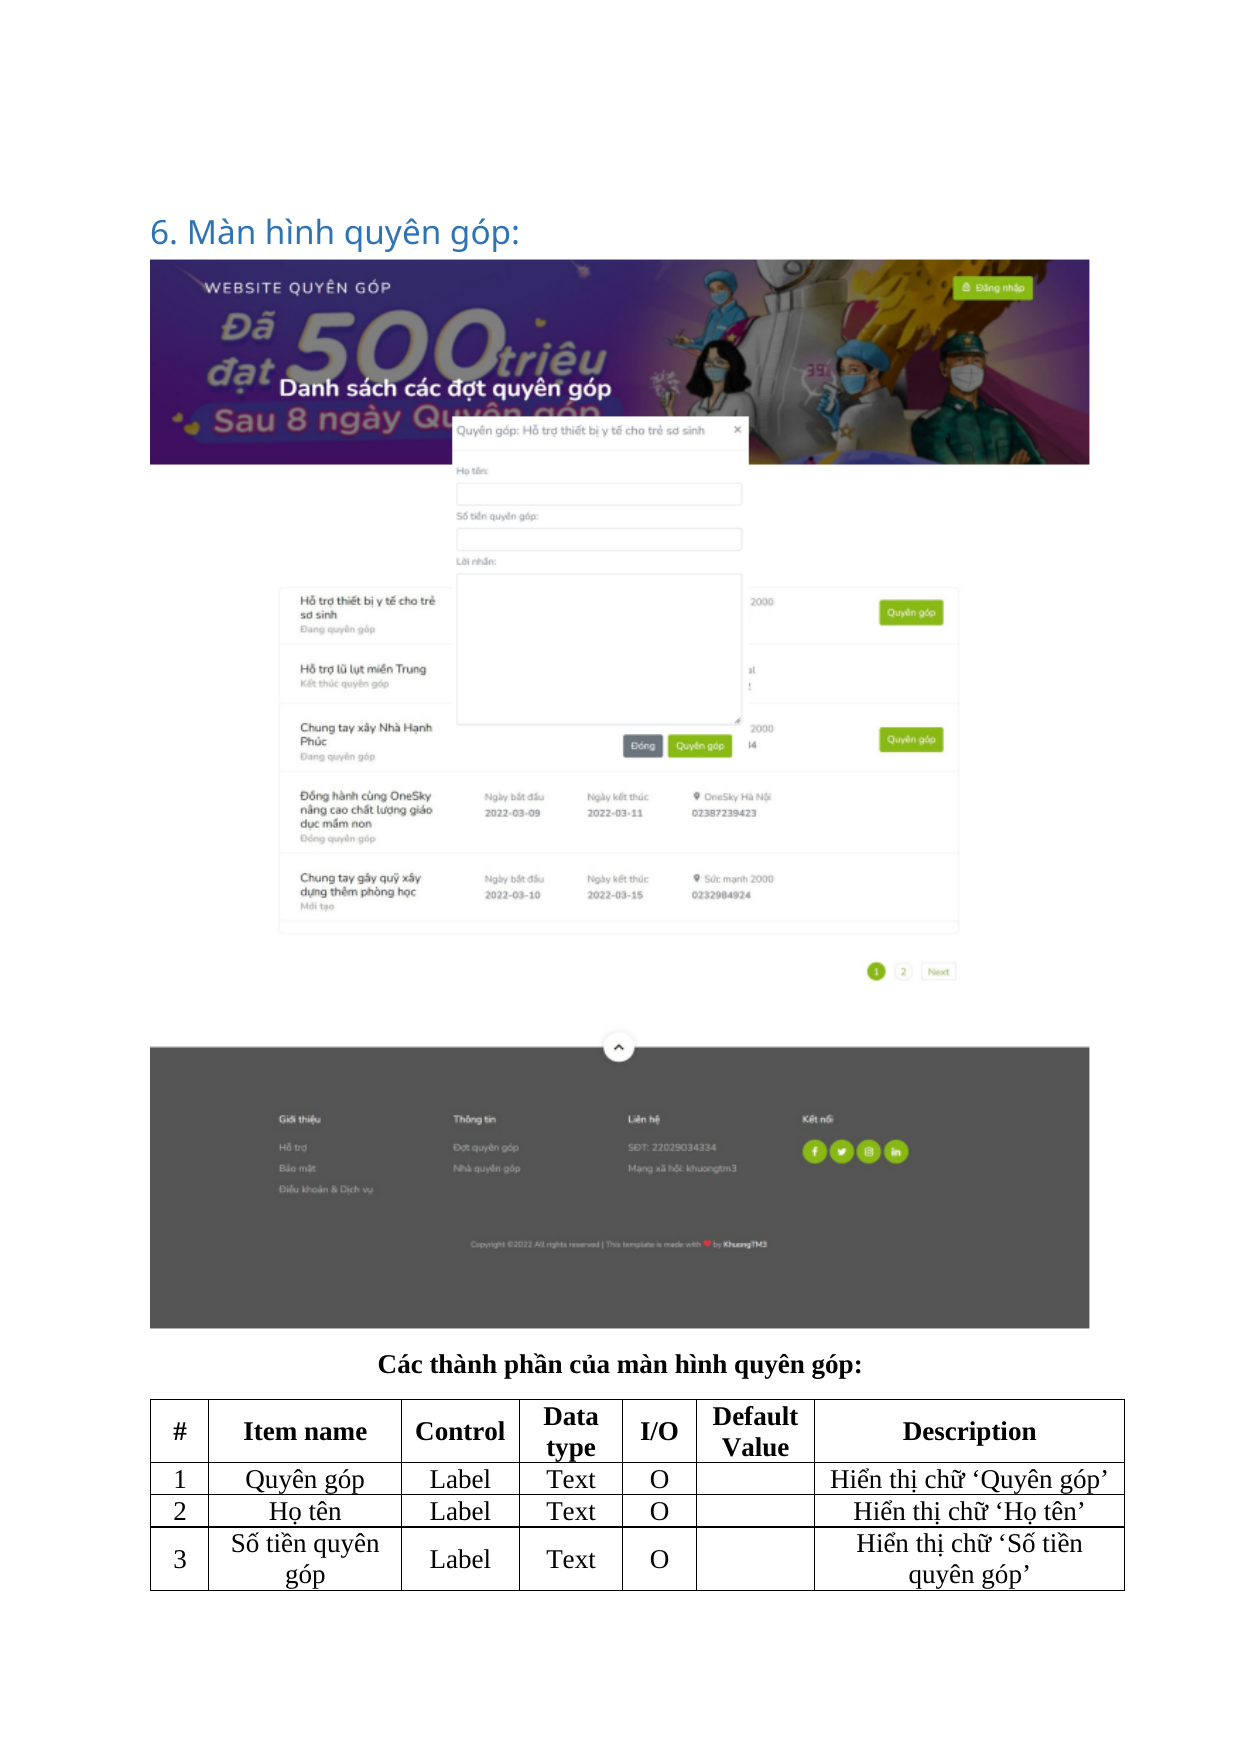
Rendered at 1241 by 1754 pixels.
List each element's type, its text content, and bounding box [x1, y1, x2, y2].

table_header Description [815, 1400, 1124, 1462]
table_cell Quyên góp [209, 1463, 401, 1494]
table_header I/O [623, 1400, 696, 1462]
table_cell O [623, 1495, 696, 1526]
table_cell 1 [151, 1463, 208, 1494]
table_cell Text [520, 1463, 622, 1494]
table_cell Hiển thị chữ ‘Quyên góp’ [815, 1463, 1124, 1494]
table_cell 2 [151, 1495, 208, 1526]
subtitle 6. Màn hình quyên góp: [150, 208, 1090, 254]
table_cell Label [402, 1463, 519, 1494]
table_cell Label [402, 1495, 519, 1526]
table_cell Hiển thị chữ ‘Họ tên’ [815, 1495, 1124, 1526]
table_cell Text [520, 1528, 622, 1590]
table_cell O [623, 1528, 696, 1590]
picture [150, 257, 1091, 1330]
text Các thành phần của màn hình quyên góp: [150, 1348, 1090, 1380]
table_cell Số tiền quyên góp [209, 1528, 401, 1590]
table_header Control [402, 1400, 519, 1462]
table_cell Họ tên [209, 1495, 401, 1526]
table_cell Label [402, 1528, 519, 1590]
table_cell 3 [151, 1528, 208, 1590]
table_cell Hiển thị chữ ‘Số tiền quyên góp’ [815, 1528, 1124, 1590]
table_cell Text [520, 1495, 622, 1526]
table_cell [697, 1495, 814, 1526]
table_cell O [623, 1463, 696, 1494]
table_header Item name [209, 1400, 401, 1462]
table_cell [697, 1463, 814, 1494]
table_header Default Value [697, 1400, 814, 1462]
table_header # [151, 1400, 208, 1462]
table_cell [697, 1528, 814, 1590]
table_header Data type [520, 1400, 622, 1462]
